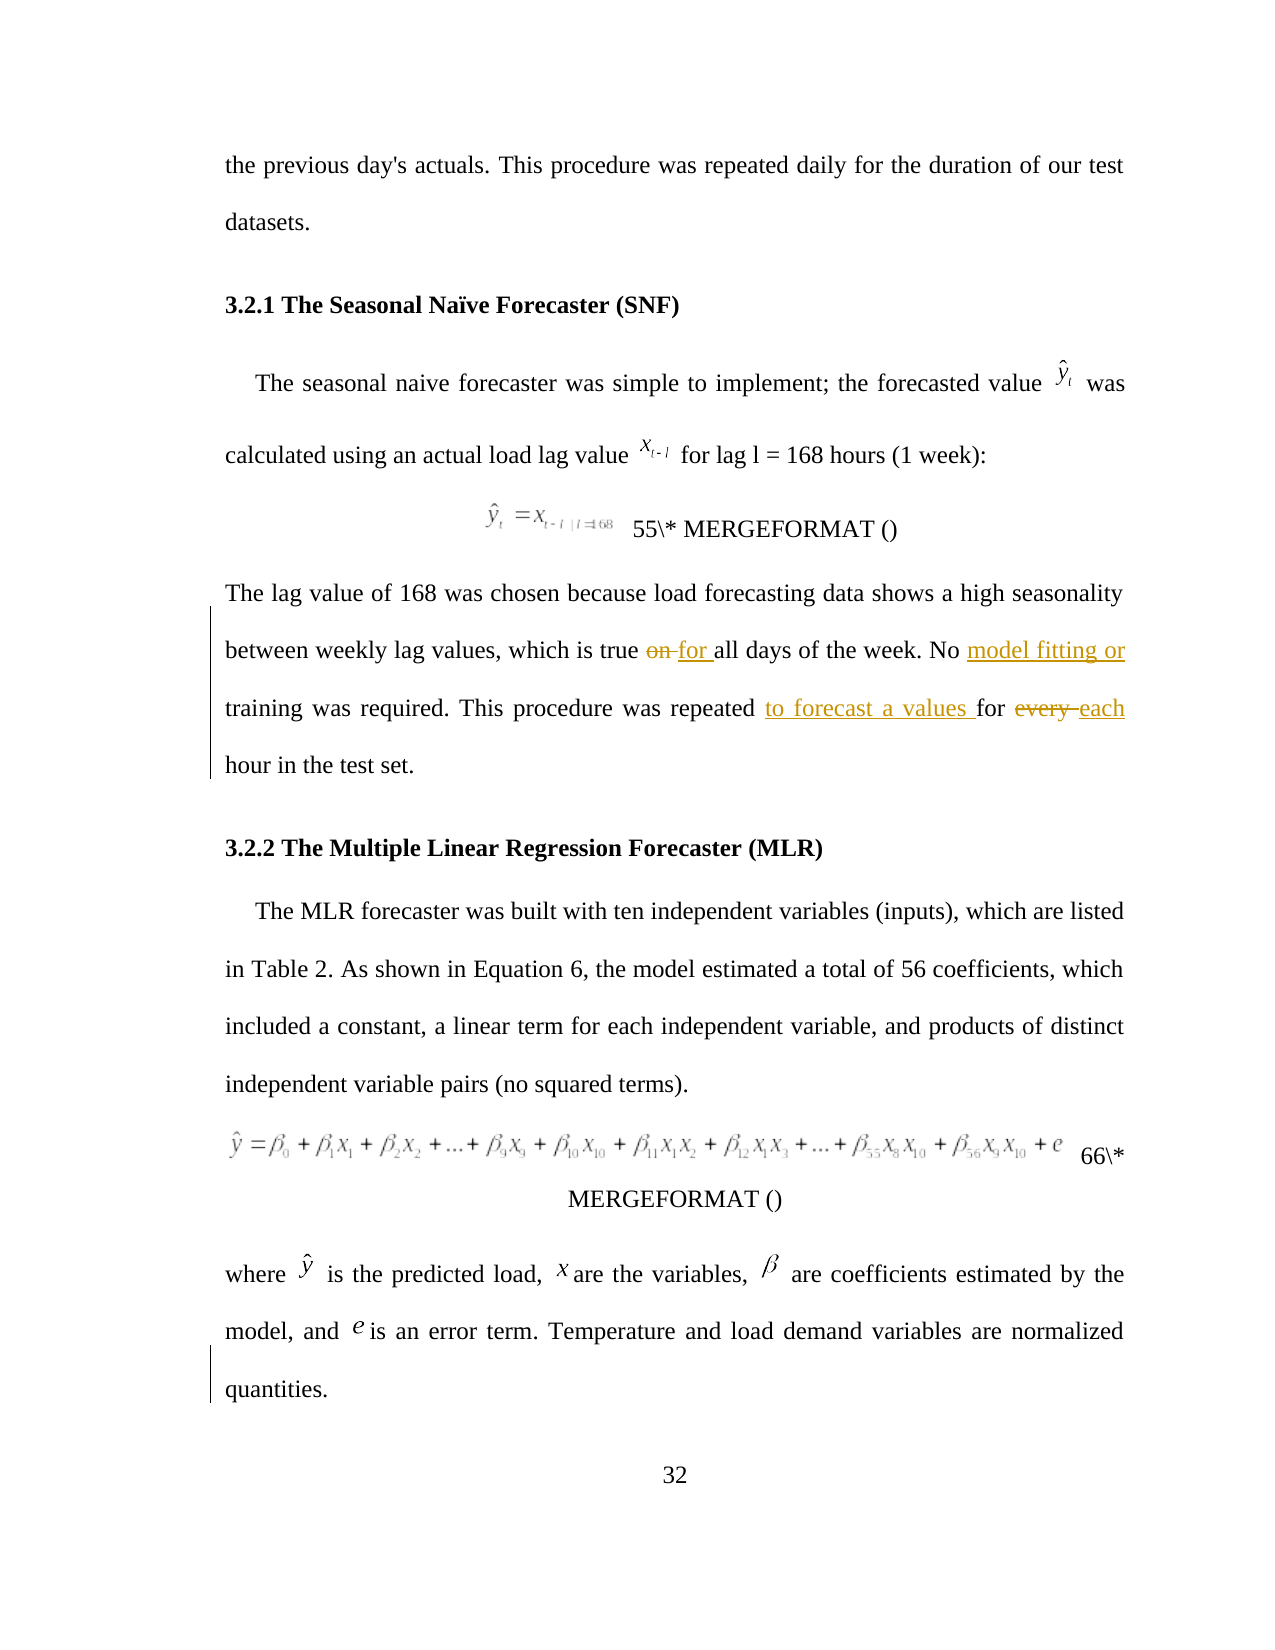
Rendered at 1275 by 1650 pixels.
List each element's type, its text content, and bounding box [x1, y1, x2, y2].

text The MLR forecaster was built with ten independent variables (inputs), which are listed in Table 2. As shown in Equation 6, the model estimated a total of 56 coefficients, which included a constant, a linear term for each independent variable, and products of distinct independent variable pairs (no squared terms). [225, 896, 1125, 1098]
text The seasonal naive forecaster was simple to implement; the forecasted value was calculated using an actual load lag value for lag l = 168 hours (1 week): [225, 354, 1125, 469]
text The lag value of 168 was chosen because load forecasting data shows a high seasonality between weekly lag values, which is true all days of the week. No training was required. This procedure was repeated for hour in the test set. [225, 578, 1125, 779]
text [225, 150, 1125, 236]
subtitle 3.2.1 The Seasonal Naïve Forecaster (SNF) [225, 290, 1125, 319]
subtitle 3.2.2 The Multiple Linear Regression Forecaster (MLR) [225, 833, 1125, 861]
text where is the predicted load, are the variables, are coefficients estimated by the model, and is an error term. Temperature and load demand variables are normalized quantities. [225, 1248, 1125, 1403]
